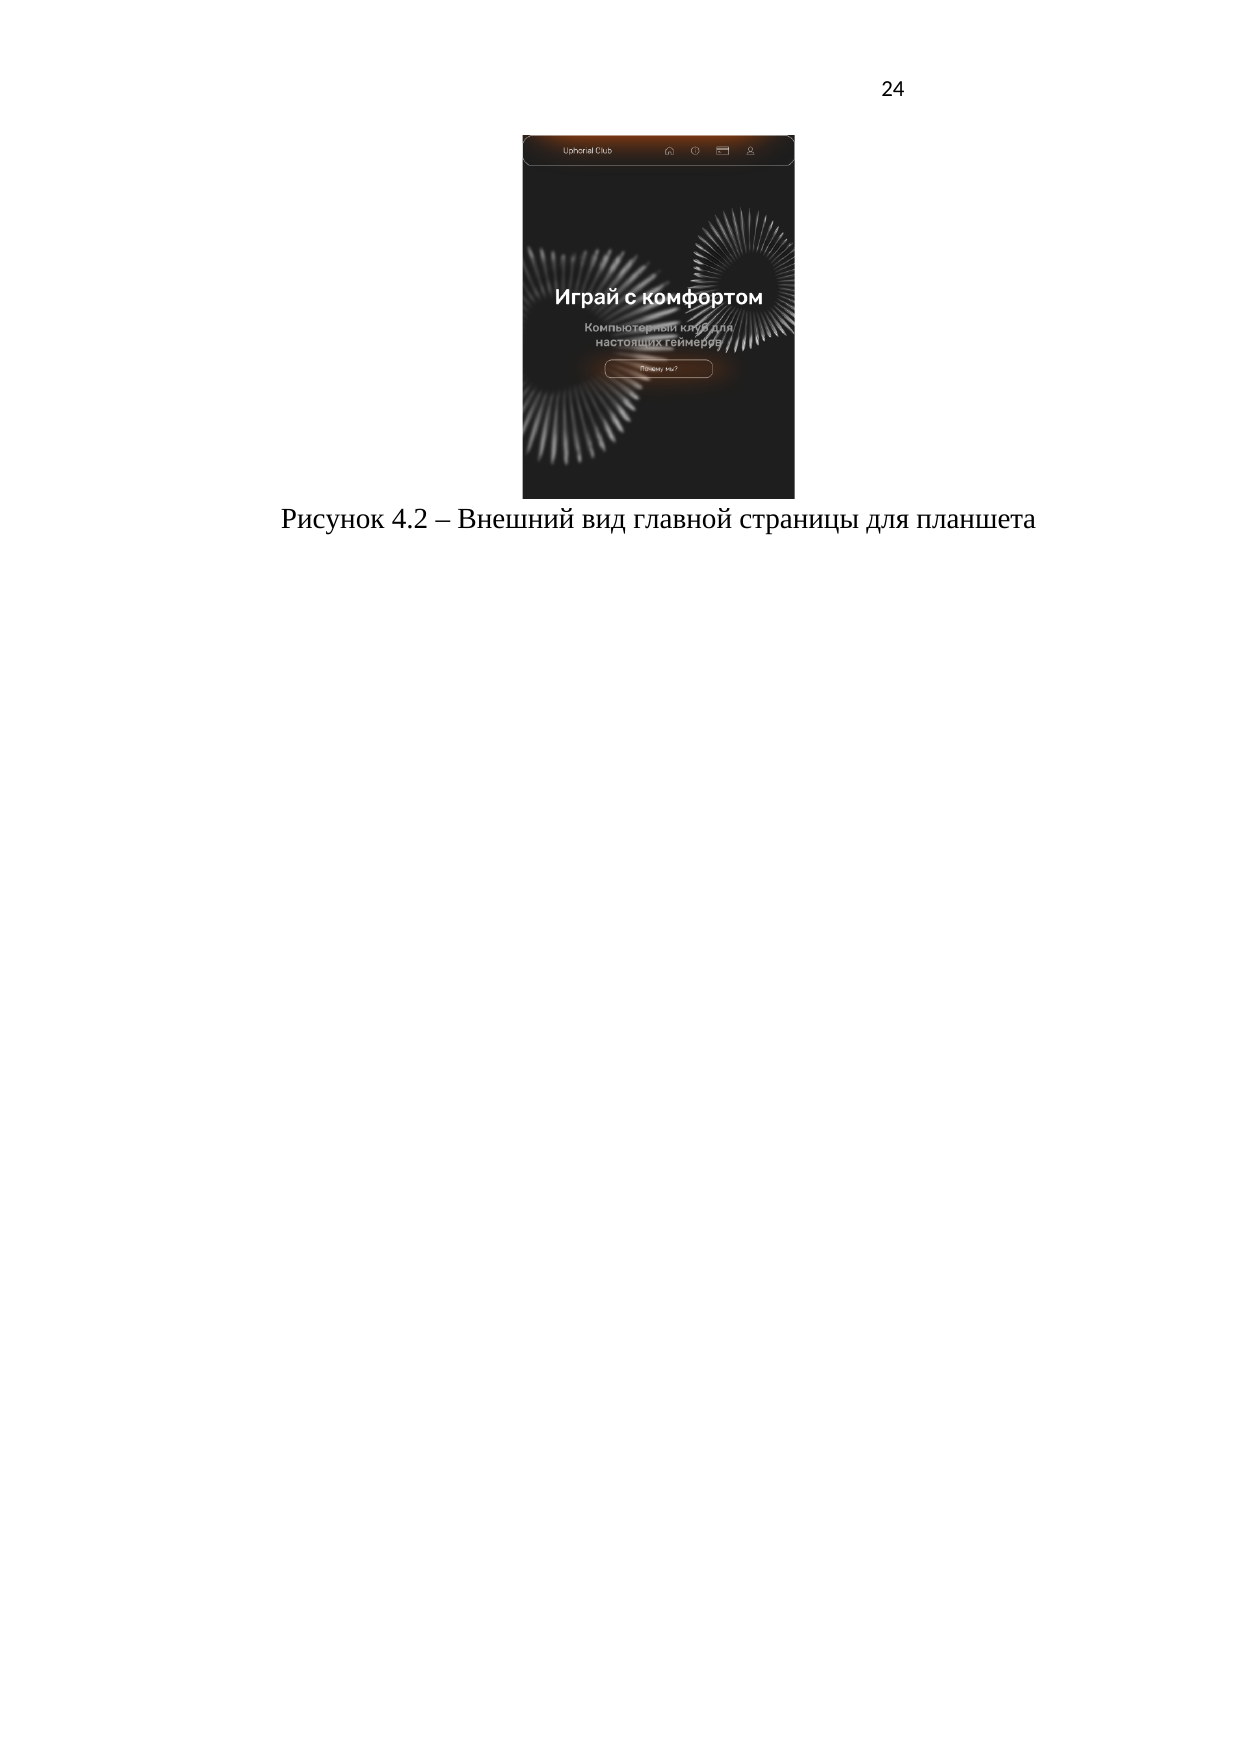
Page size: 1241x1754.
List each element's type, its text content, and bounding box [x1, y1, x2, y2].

picture [522, 135, 795, 499]
text Рисунок 4.2 – Внешний вид главной страницы для планшета [136, 135, 1181, 535]
